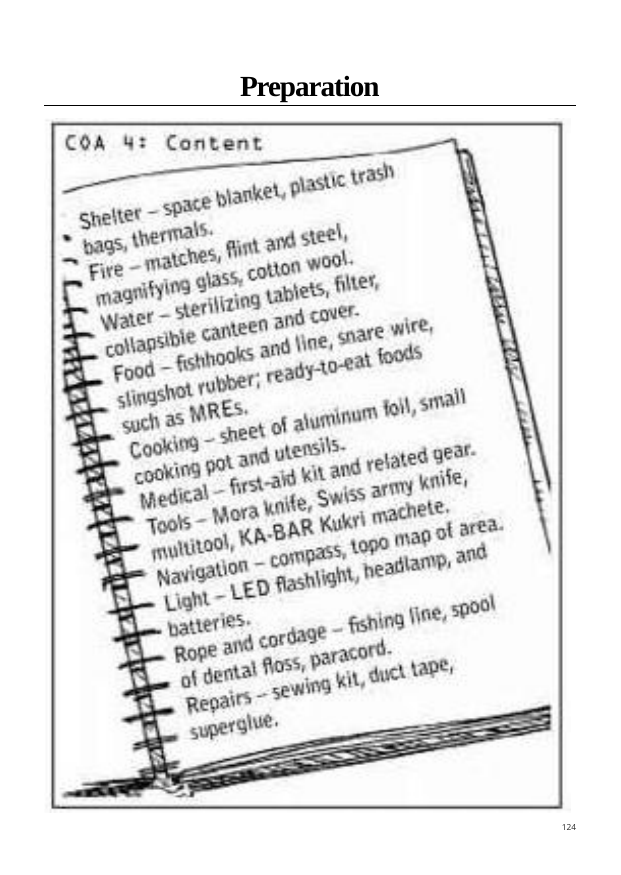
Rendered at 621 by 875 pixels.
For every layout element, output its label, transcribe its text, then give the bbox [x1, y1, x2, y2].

picture [44, 118, 571, 813]
subtitle Preparation [44, 69, 576, 105]
